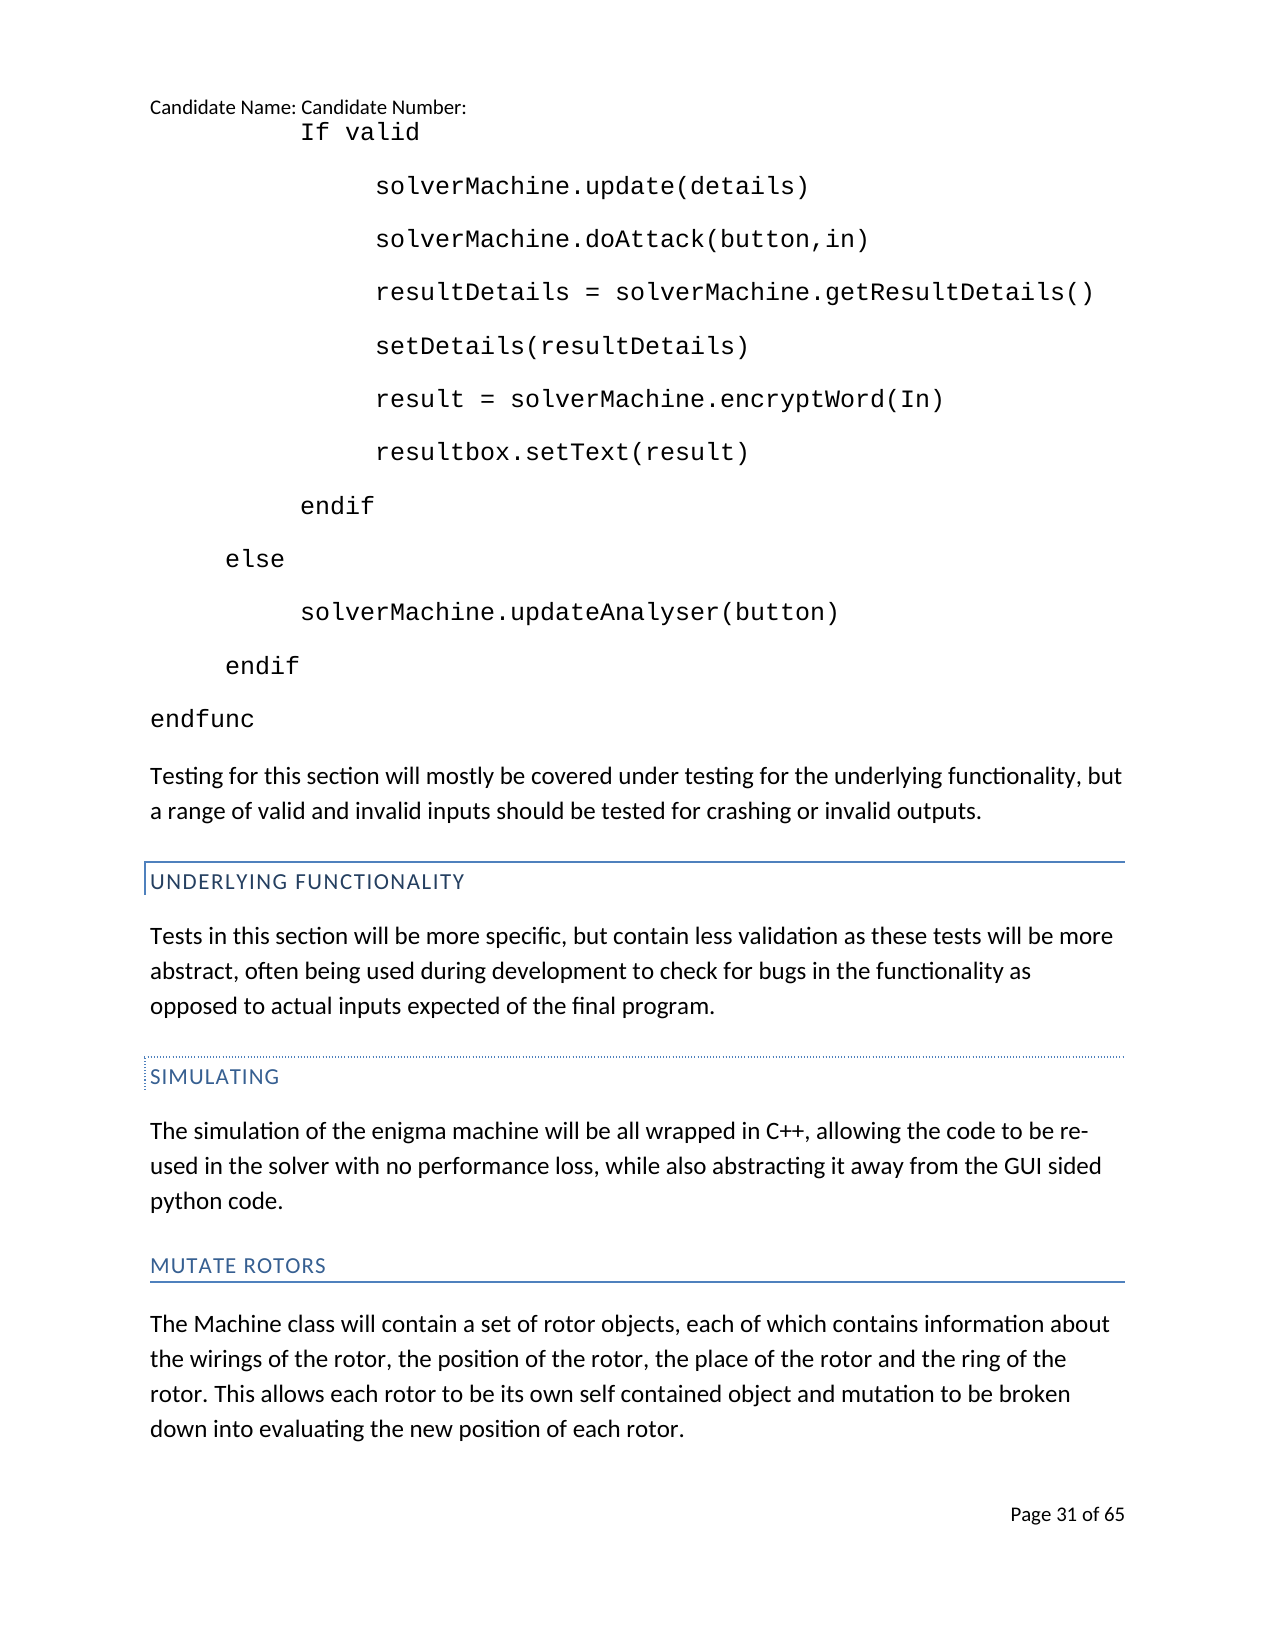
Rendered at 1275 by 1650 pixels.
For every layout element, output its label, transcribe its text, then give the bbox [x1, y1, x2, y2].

text If valid [150, 120, 1125, 148]
text endif [150, 493, 1125, 522]
text endfunc [150, 707, 1125, 735]
text The Machine class will contain a set of rotor objects, each of which contains information about the wirings of the rotor, the position of the rotor, the place of the rotor and the ring of the rotor. This allows each rotor to be its own self contained object and mutation to be broken down into evaluating the new position of each rotor. [150, 1308, 1125, 1443]
text resultDetails = solverMachine.getResultDetails() [150, 280, 1125, 308]
text else [150, 547, 1125, 575]
text The simulation of the enigma machine will be all wrapped in C++, allowing the code to be re-used in the solver with no performance loss, while also abstracting it away from the GUI sided python code. [150, 1115, 1125, 1216]
text result = solverMachine.encryptWord(In) [150, 387, 1125, 415]
subtitle Simulating [144, 1056, 1125, 1090]
text solverMachine.updateAnalyser(button) [150, 600, 1125, 628]
subtitle Underlying Functionality [146, 863, 1125, 895]
text endif [150, 653, 1125, 682]
text resultbox.setText(result) [150, 440, 1125, 468]
text solverMachine.doAttack(button,in) [150, 227, 1125, 255]
subtitle Mutate Rotors [150, 1251, 1125, 1281]
text Tests in this section will be more specific, but contain less validation as these tests will be more abstract, often being used during development to check for bugs in the functionality as opposed to actual inputs expected of the final program. [150, 920, 1125, 1021]
text solverMachine.update(details) [150, 173, 1125, 202]
text Testing for this section will mostly be covered under testing for the underlying functionality, but a range of valid and invalid inputs should be tested for crashing or invalid outputs. [150, 760, 1125, 826]
text setDetails(resultDetails) [150, 333, 1125, 362]
